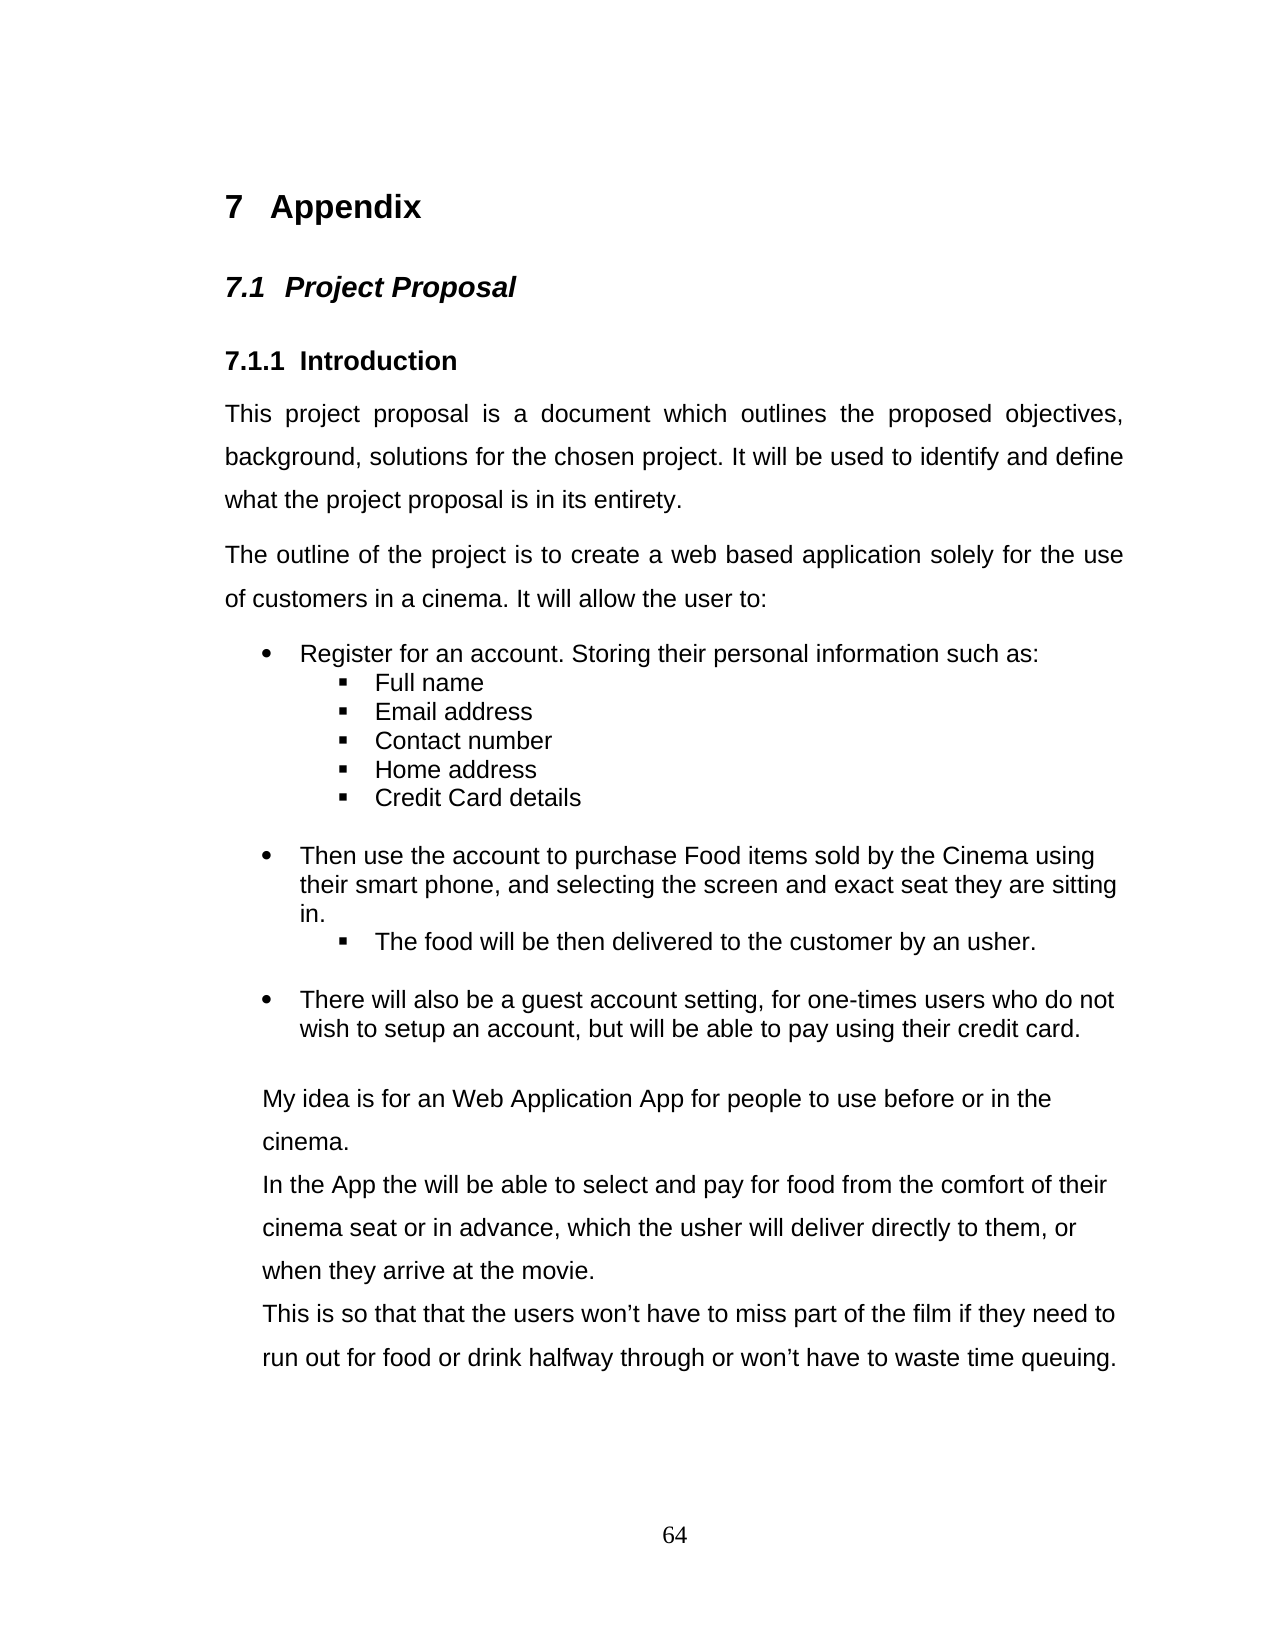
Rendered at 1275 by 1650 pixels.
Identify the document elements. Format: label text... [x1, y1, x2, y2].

list The food will be then delivered to the customer by an usher. [337, 927, 1125, 956]
text The outline of the project is to create a web based application solely for the use of customers in a cinema. It will allow the user to: [224, 540, 1125, 612]
list Full name [337, 668, 1125, 697]
list Then use the account to purchase Food items sold by the Cinema using their smart phone, and selecting the screen and exact seat they are sitting in. [262, 841, 1125, 927]
list Home address [337, 754, 1125, 783]
list Credit Card details [337, 783, 1125, 812]
subtitle Appendix [224, 187, 1125, 226]
text This project proposal is a document which outlines the proposed objectives, background, solutions for the chosen project. It will be used to identify and define what the project proposal is in its entirety. [224, 398, 1125, 513]
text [262, 1084, 1125, 1414]
subtitle Introduction [224, 345, 1125, 377]
list Contact number [337, 726, 1125, 754]
subtitle Project Proposal [224, 270, 1125, 304]
list Register for an account. Storing their personal information such as: [262, 639, 1125, 668]
list Email address [337, 697, 1125, 726]
list There will also be a guest account setting, for one-times users who do not wish to setup an account, but will be able to pay using their credit card. [262, 985, 1125, 1043]
